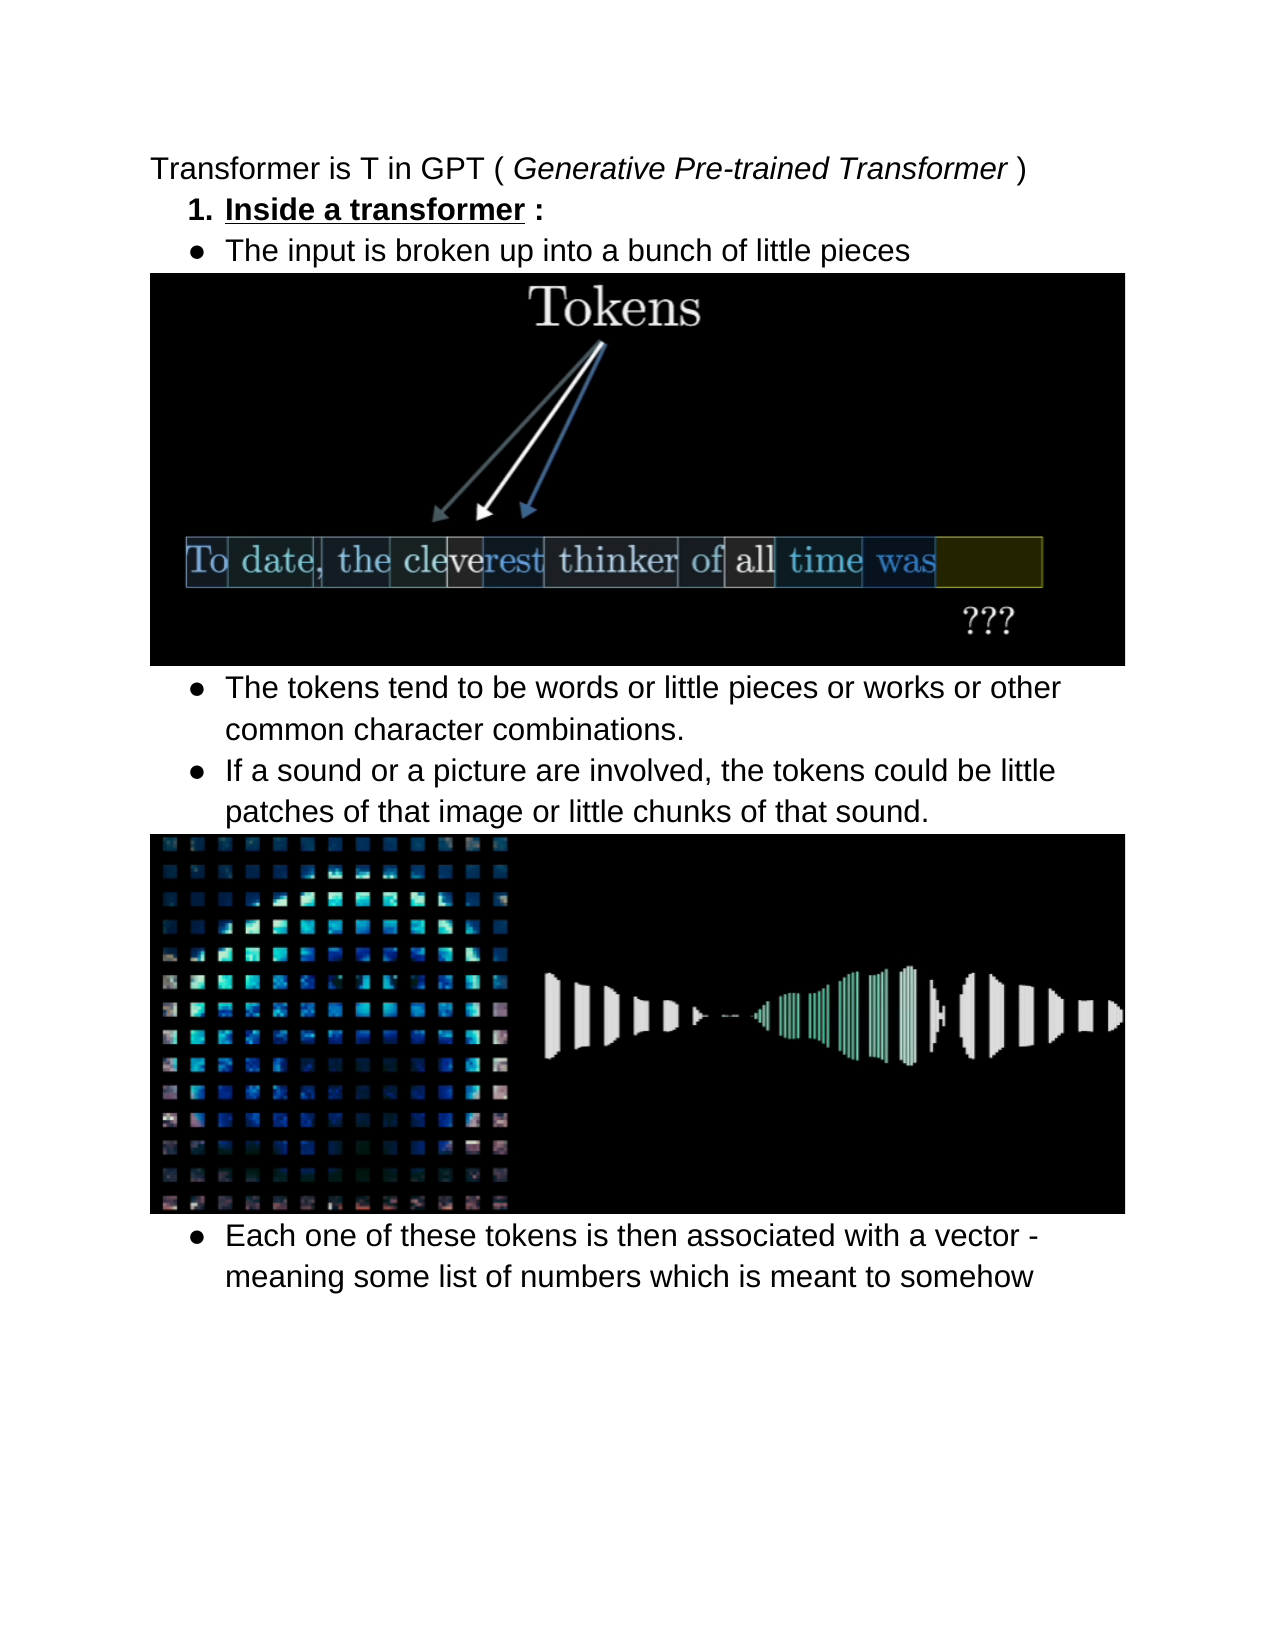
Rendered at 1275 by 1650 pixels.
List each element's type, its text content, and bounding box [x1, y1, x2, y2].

list If a sound or a picture are involved, the tokens could be little patches of that image or little chunks of that sound. [187, 752, 1125, 829]
list The tokens tend to be words or little pieces or works or other common character combinations. [187, 669, 1125, 746]
picture [150, 834, 1125, 1214]
text Transformer is T in GPT ( Generative Pre-trained Transformer ) [150, 150, 1125, 186]
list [187, 1217, 1125, 1294]
picture [150, 273, 1125, 666]
subtitle Inside a transformer : [187, 191, 1125, 227]
list The input is broken up into a bunch of little pieces [187, 232, 1125, 268]
